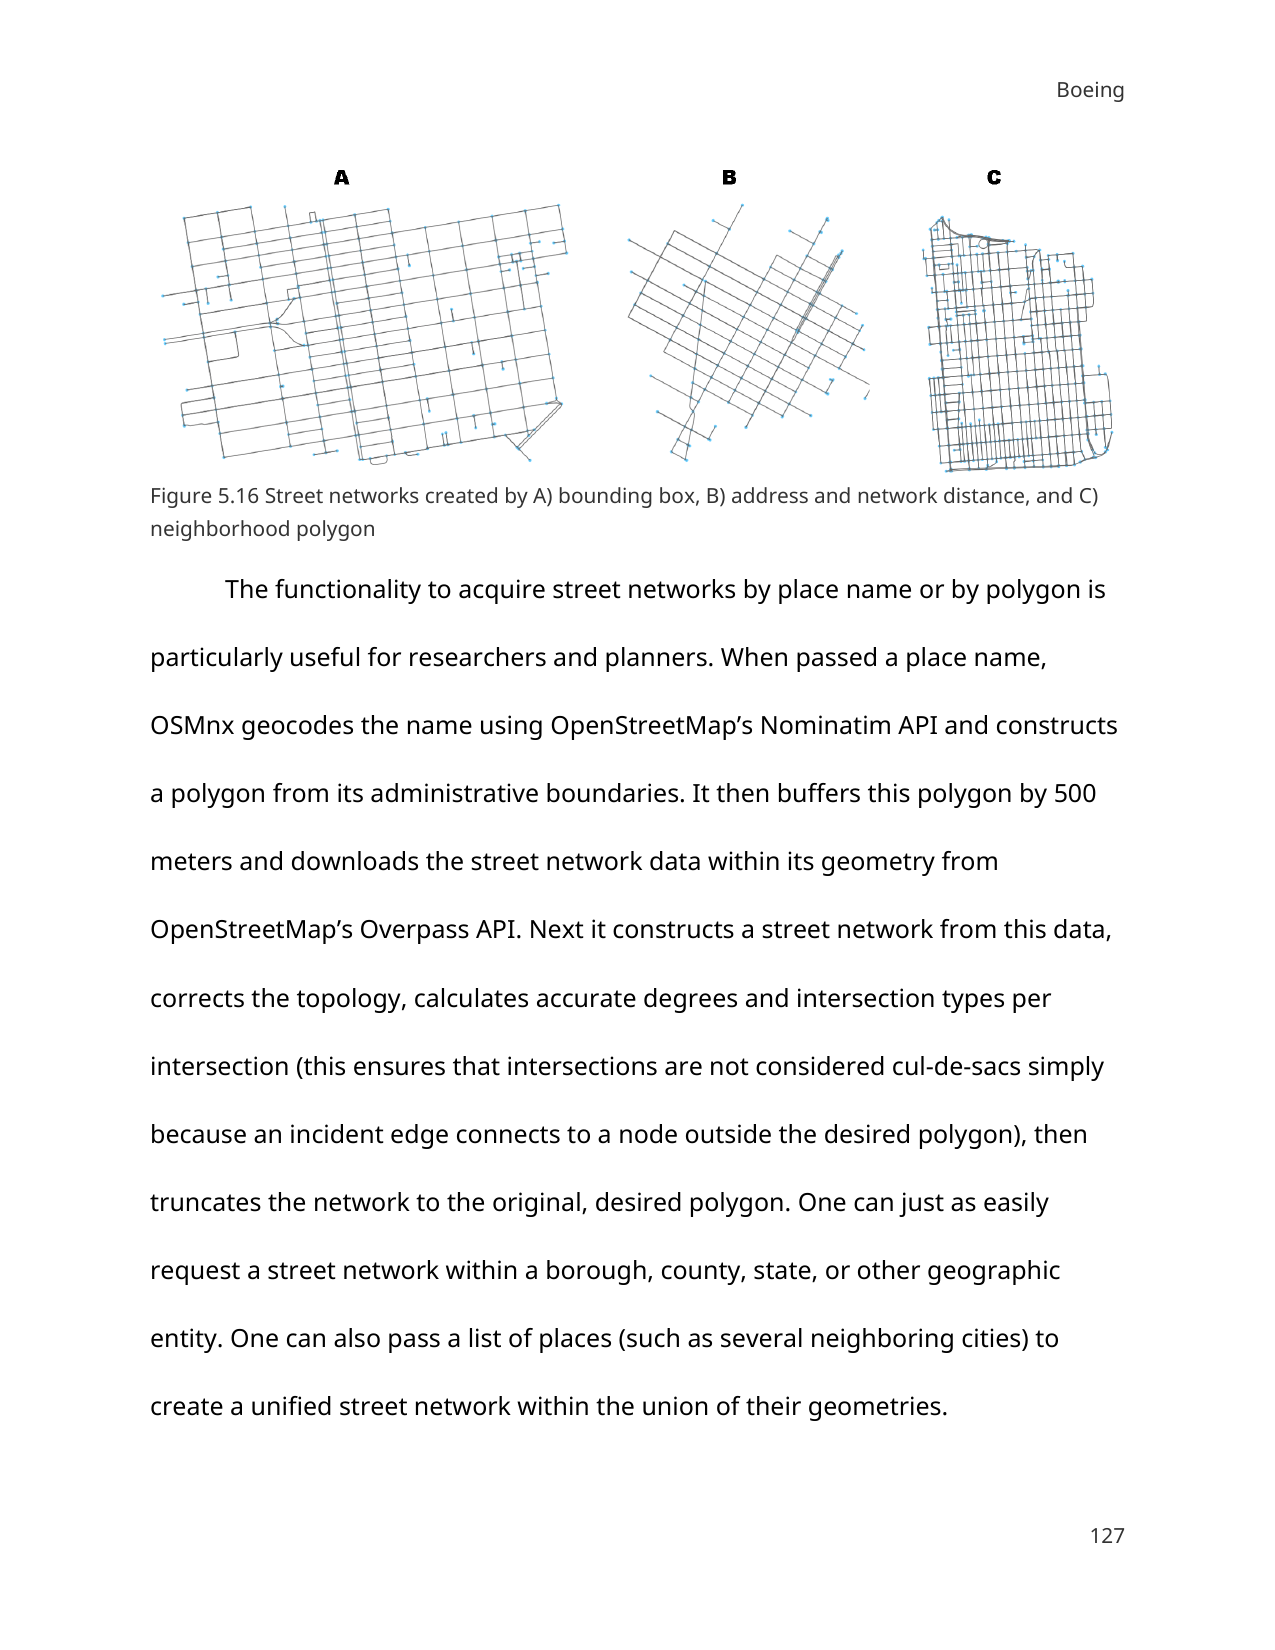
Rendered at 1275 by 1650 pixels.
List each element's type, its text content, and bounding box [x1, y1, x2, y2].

picture [150, 149, 1126, 482]
text The functionality to acquire street networks by place name or by polygon is particularly useful for researchers and planners. When passed a place name, OSMnx geocodes the name using OpenStreetMap’s Nominatim API and constructs a polygon from its administrative boundaries. It then buffers this polygon by 500 meters and downloads the street network data within its geometry from OpenStreetMap’s Overpass API. Next it constructs a street network from this data, corrects the topology, calculates accurate degrees and intersection types per intersection (this ensures that intersections are not considered cul-de-sacs simply because an incident edge connects to a node outside the desired polygon), then truncates the network to the original, desired polygon. One can just as easily request a street network within a borough, county, state, or other geographic entity. One can also pass a list of places (such as several neighboring cities) to create a unified street network within the union of their geometries. [150, 572, 1125, 1423]
